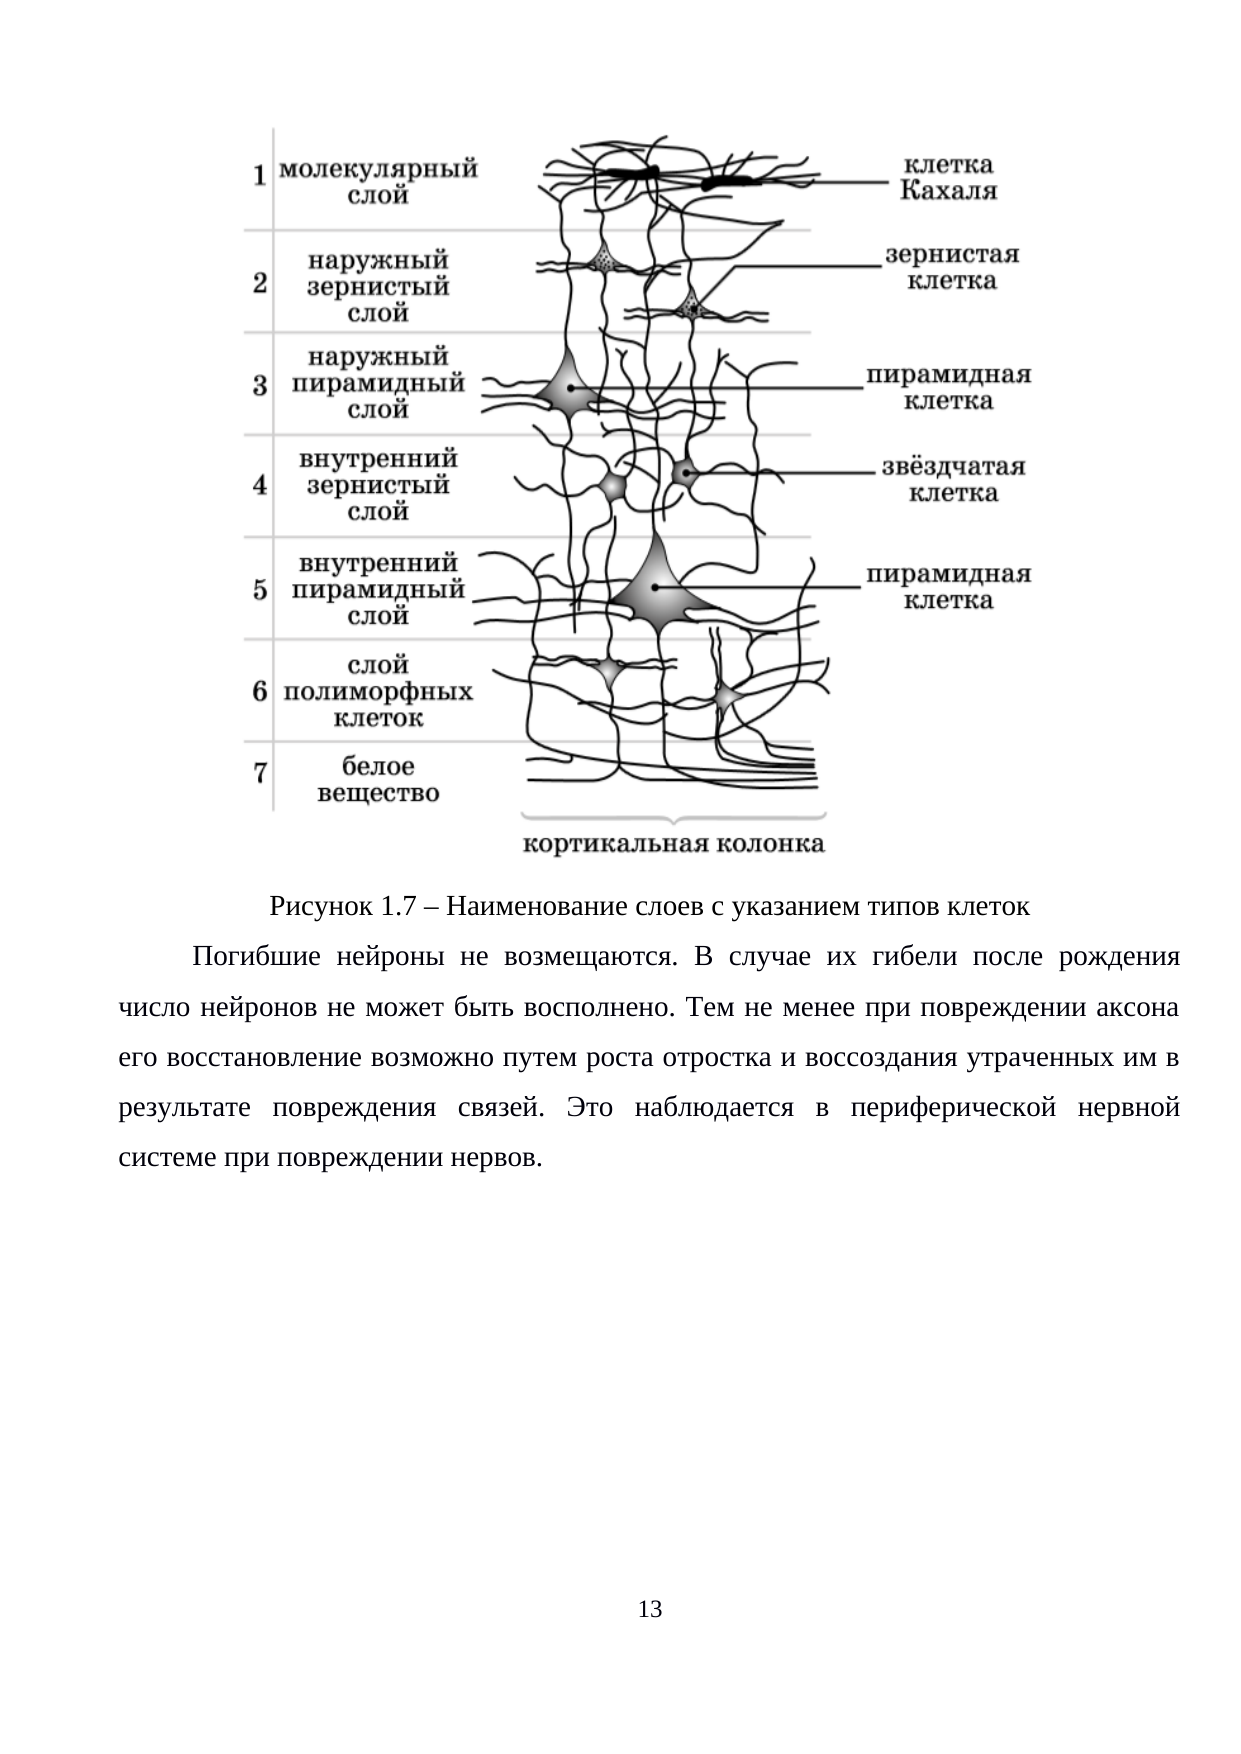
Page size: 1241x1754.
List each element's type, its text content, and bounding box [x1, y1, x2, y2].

text Погибшие нейроны не возмещаются. В случае их гибели после рождения число нейронов не может быть восполнено. Тем не менее при повреждении аксона его восстановление возможно путем роста отростка и воссоздания утраченных им в результате повреждения связей. Это наблюдается в периферической нервной системе при повреждении нервов. [118, 938, 1181, 1173]
picture [238, 118, 1061, 872]
text Рисунок 1.7 – Наименование слоев с указанием типов клеток [118, 888, 1181, 922]
